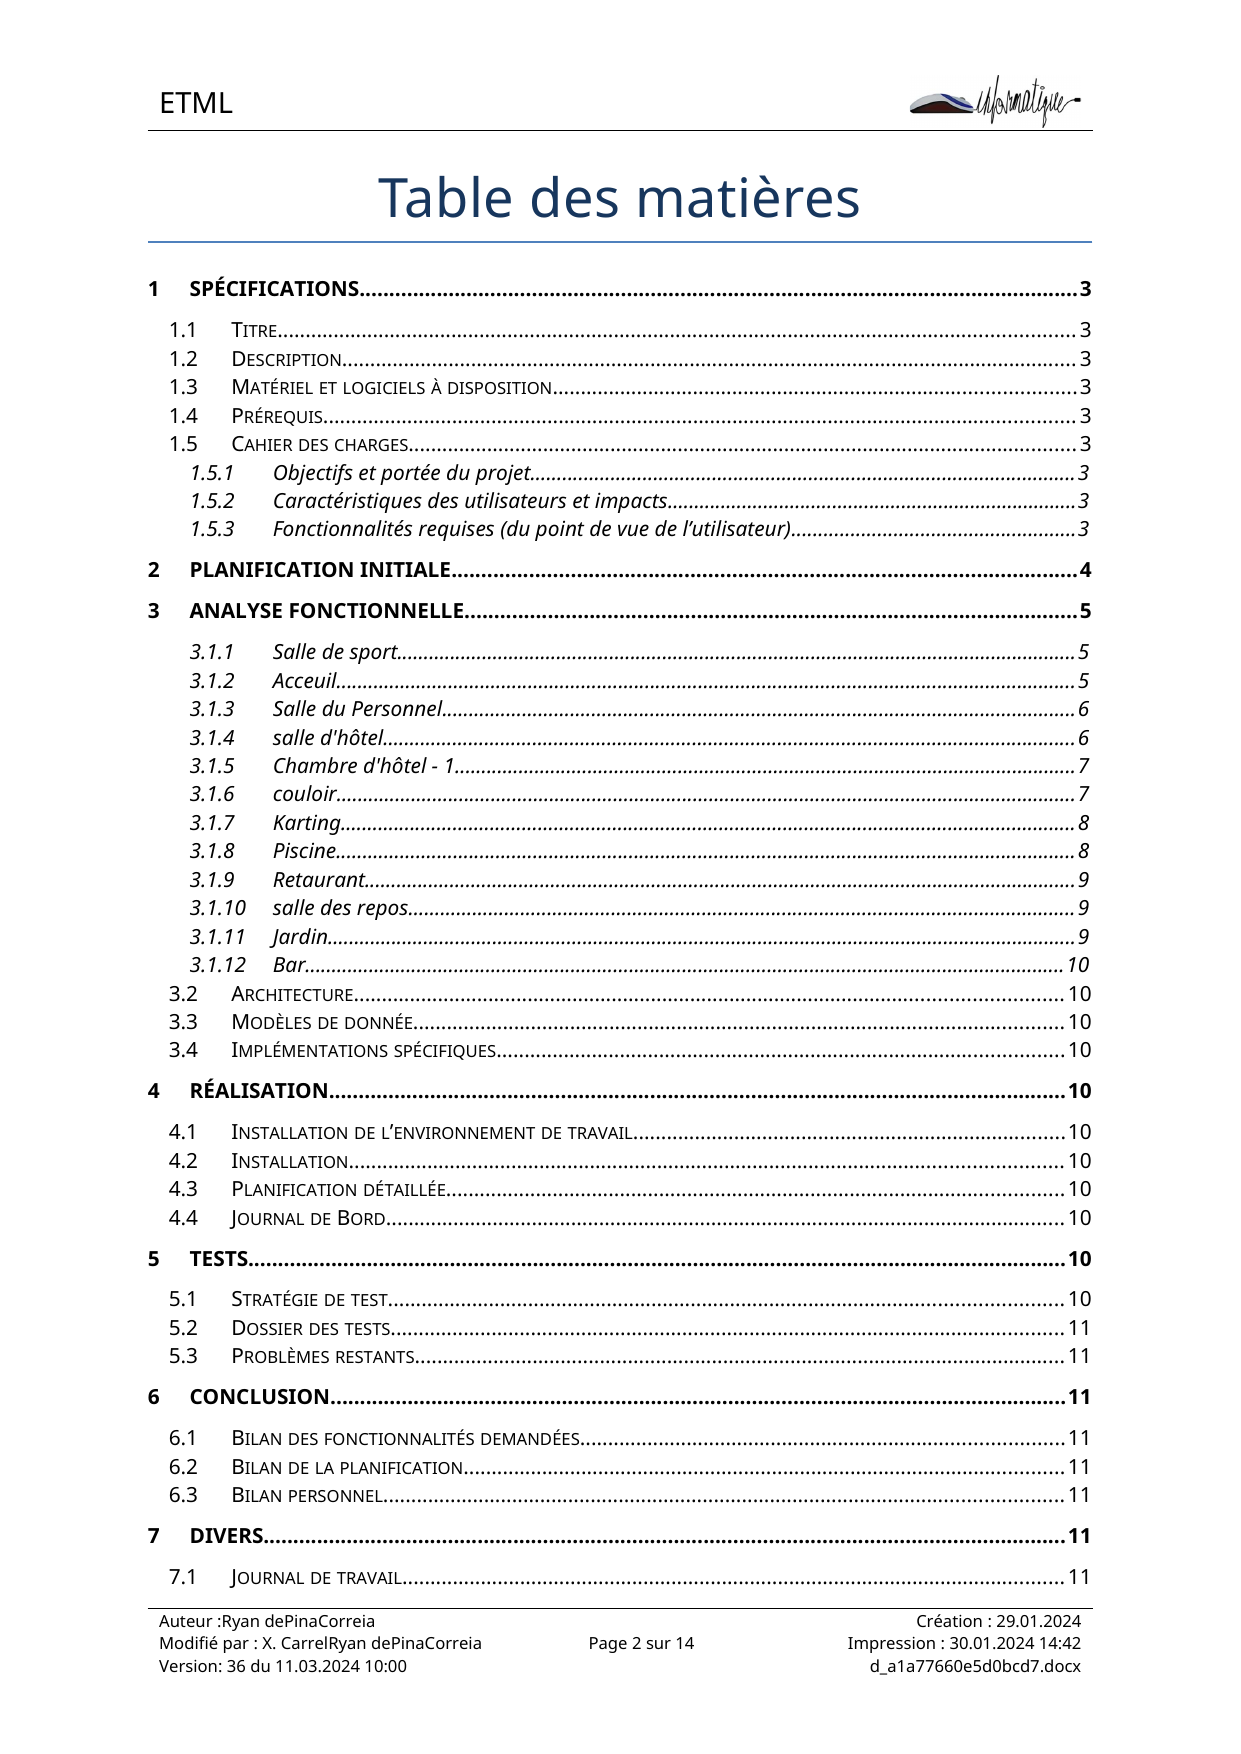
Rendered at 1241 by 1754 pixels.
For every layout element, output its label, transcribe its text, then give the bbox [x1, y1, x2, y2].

text 3.1.2 Acceuil 5 [189, 666, 1092, 694]
text 3.1.6 couloir 7 [189, 779, 1092, 808]
text 1.4 Prérequis 3 [168, 401, 1092, 429]
text 1.5 Cahier des charges 3 [168, 429, 1092, 458]
text 3.1.11 Jardin 9 [189, 922, 1092, 950]
text 1.5.1 Objectifs et portée du projet 3 [189, 458, 1092, 486]
text 5.2 Dossier des tests 11 [168, 1313, 1092, 1341]
text 5.1 Stratégie de test 10 [168, 1284, 1092, 1313]
text 3.1.7 Karting 8 [189, 808, 1092, 836]
text 1 Spécifications 3 [148, 274, 1092, 303]
text 3.1.10 salle des repos 9 [189, 893, 1092, 922]
text 3.1.12 Bar 10 [189, 950, 1092, 979]
text 1.5.3 Fonctionnalités requises (du point de vue de l’utilisateur) 3 [189, 514, 1092, 543]
text 7 Divers 11 [148, 1521, 1092, 1549]
title Table des matières [148, 159, 1092, 241]
text 6.1 Bilan des fonctionnalités demandées 11 [168, 1423, 1092, 1452]
text 3.2 Architecture 10 [168, 979, 1092, 1007]
text 3.1.5 Chambre d'hôtel - 1 7 [189, 751, 1092, 779]
text 4.4 Journal de Bord 10 [168, 1203, 1092, 1231]
text 3.1.3 Salle du Personnel 6 [189, 694, 1092, 723]
text 3.4 Implémentations spécifiques 10 [168, 1036, 1092, 1064]
text 4.1 Installation de l’environnement de travail 10 [168, 1117, 1092, 1146]
text 6.3 Bilan personnel 11 [168, 1480, 1092, 1509]
text 5.3 Problèmes restants 11 [168, 1341, 1092, 1370]
text 4.3 Planification détaillée 10 [168, 1174, 1092, 1203]
text 6.2 Bilan de la planification 11 [168, 1452, 1092, 1480]
text 1.2 Description 3 [168, 344, 1092, 372]
text 2 Planification Initiale 4 [148, 556, 1092, 584]
text 3 Analyse fonctionnelle 5 [148, 596, 1092, 625]
text 3.1.9 Retaurant 9 [189, 865, 1092, 893]
text 3.3 Modèles de donnée 10 [168, 1007, 1092, 1036]
text 3.1.8 Piscine 8 [189, 836, 1092, 865]
text 5 Tests 10 [148, 1244, 1092, 1272]
text 7.1 Journal de travail 11 [168, 1562, 1092, 1591]
text 4.2 Installation 10 [168, 1146, 1092, 1174]
text 1.3 Matériel et logiciels à disposition 3 [168, 372, 1092, 401]
text 1.5.2 Caractéristiques des utilisateurs et impacts 3 [189, 486, 1092, 514]
text 3.1.1 Salle de sport 5 [189, 637, 1092, 666]
text 1.1 Titre 3 [168, 316, 1092, 344]
picture [909, 75, 1082, 128]
text 3.1.4 salle d'hôtel 6 [189, 723, 1092, 751]
text 4 Réalisation 10 [148, 1076, 1092, 1105]
text 6 Conclusion 11 [148, 1382, 1092, 1411]
